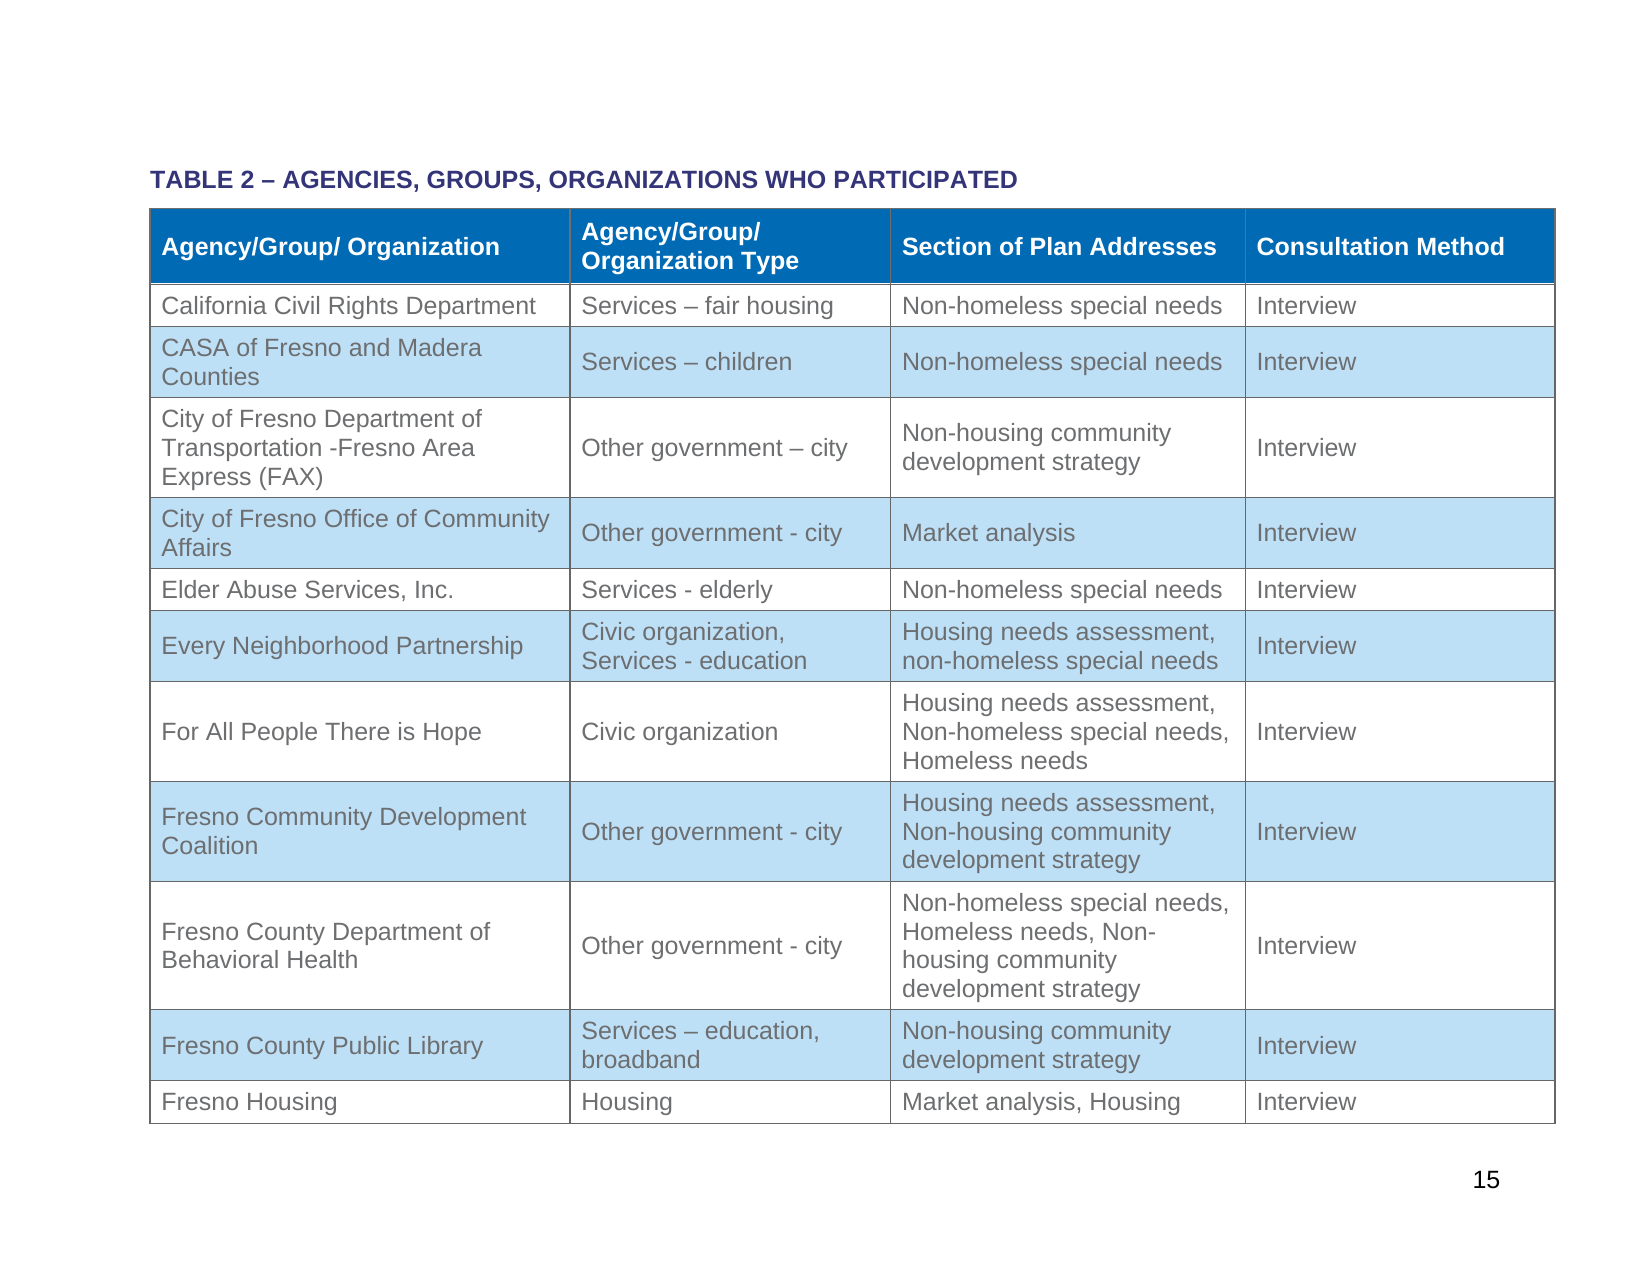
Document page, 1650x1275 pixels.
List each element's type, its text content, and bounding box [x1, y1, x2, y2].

table_cell Non-homeless special needs [891, 327, 1245, 397]
table_cell Interview [1246, 682, 1554, 781]
table_cell Civic organization, Services - education [571, 611, 890, 681]
table_cell Every Neighborhood Partnership [151, 611, 569, 681]
table_cell Interview [1246, 1010, 1554, 1080]
table_cell Non-homeless special needs, Homeless needs, Non-housing community development strategy [891, 882, 1245, 1009]
table_cell Interview [1246, 285, 1554, 326]
table_cell Other government - city [571, 498, 890, 568]
table_cell City of Fresno Office of Community Affairs [151, 498, 569, 568]
table_cell Other government - city [571, 882, 890, 1009]
table_cell Services – fair housing [571, 285, 890, 326]
table_cell Housing needs assessment, Non-housing community development strategy [891, 782, 1245, 881]
table_cell Non-homeless special needs [891, 569, 1245, 610]
table_cell Non-homeless special needs [891, 285, 1245, 326]
table_cell Non-housing community development strategy [891, 398, 1245, 497]
table_header Agency/Group/ Organization Type [571, 209, 890, 283]
table_cell Fresno County Department of Behavioral Health [151, 882, 569, 1009]
table_cell Non-housing community development strategy [891, 1010, 1245, 1080]
table_cell Interview [1246, 398, 1554, 497]
table_cell For All People There is Hope [151, 682, 569, 781]
table_cell Services – education, broadband [571, 1010, 890, 1080]
table_header Consultation Method [1246, 209, 1554, 283]
table_cell Interview [1246, 327, 1554, 397]
table_cell Market analysis [891, 498, 1245, 568]
table_cell Fresno Housing [151, 1081, 569, 1122]
table_cell Interview [1246, 882, 1554, 1009]
table_cell Housing needs assessment, Non-homeless special needs, Homeless needs [891, 682, 1245, 781]
table_cell California Civil Rights Department [151, 285, 569, 326]
table_cell Other government - city [571, 782, 890, 881]
table_cell Fresno Community Development Coalition [151, 782, 569, 881]
table_header Section of Plan Addresses [891, 209, 1245, 283]
table_cell Interview [1246, 1081, 1554, 1122]
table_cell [891, 1081, 1245, 1122]
table_cell Elder Abuse Services, Inc. [151, 569, 569, 610]
table_cell Interview [1246, 611, 1554, 681]
table_header Agency/Group/ Organization [151, 209, 569, 283]
table_cell CASA of Fresno and Madera Counties [151, 327, 569, 397]
table_cell Services – children [571, 327, 890, 397]
table_cell Interview [1246, 498, 1554, 568]
table_cell Interview [1246, 569, 1554, 610]
table_cell City of Fresno Department of Transportation -Fresno Area Express (FAX) [151, 398, 569, 497]
table_cell Housing needs assessment, non-homeless special needs [891, 611, 1245, 681]
table_cell Other government – city [571, 398, 890, 497]
table_cell Fresno County Public Library [151, 1010, 569, 1080]
table_cell Civic organization [571, 682, 890, 781]
table_cell Housing [571, 1081, 890, 1122]
table_cell Services - elderly [571, 569, 890, 610]
table_cell Interview [1246, 782, 1554, 881]
